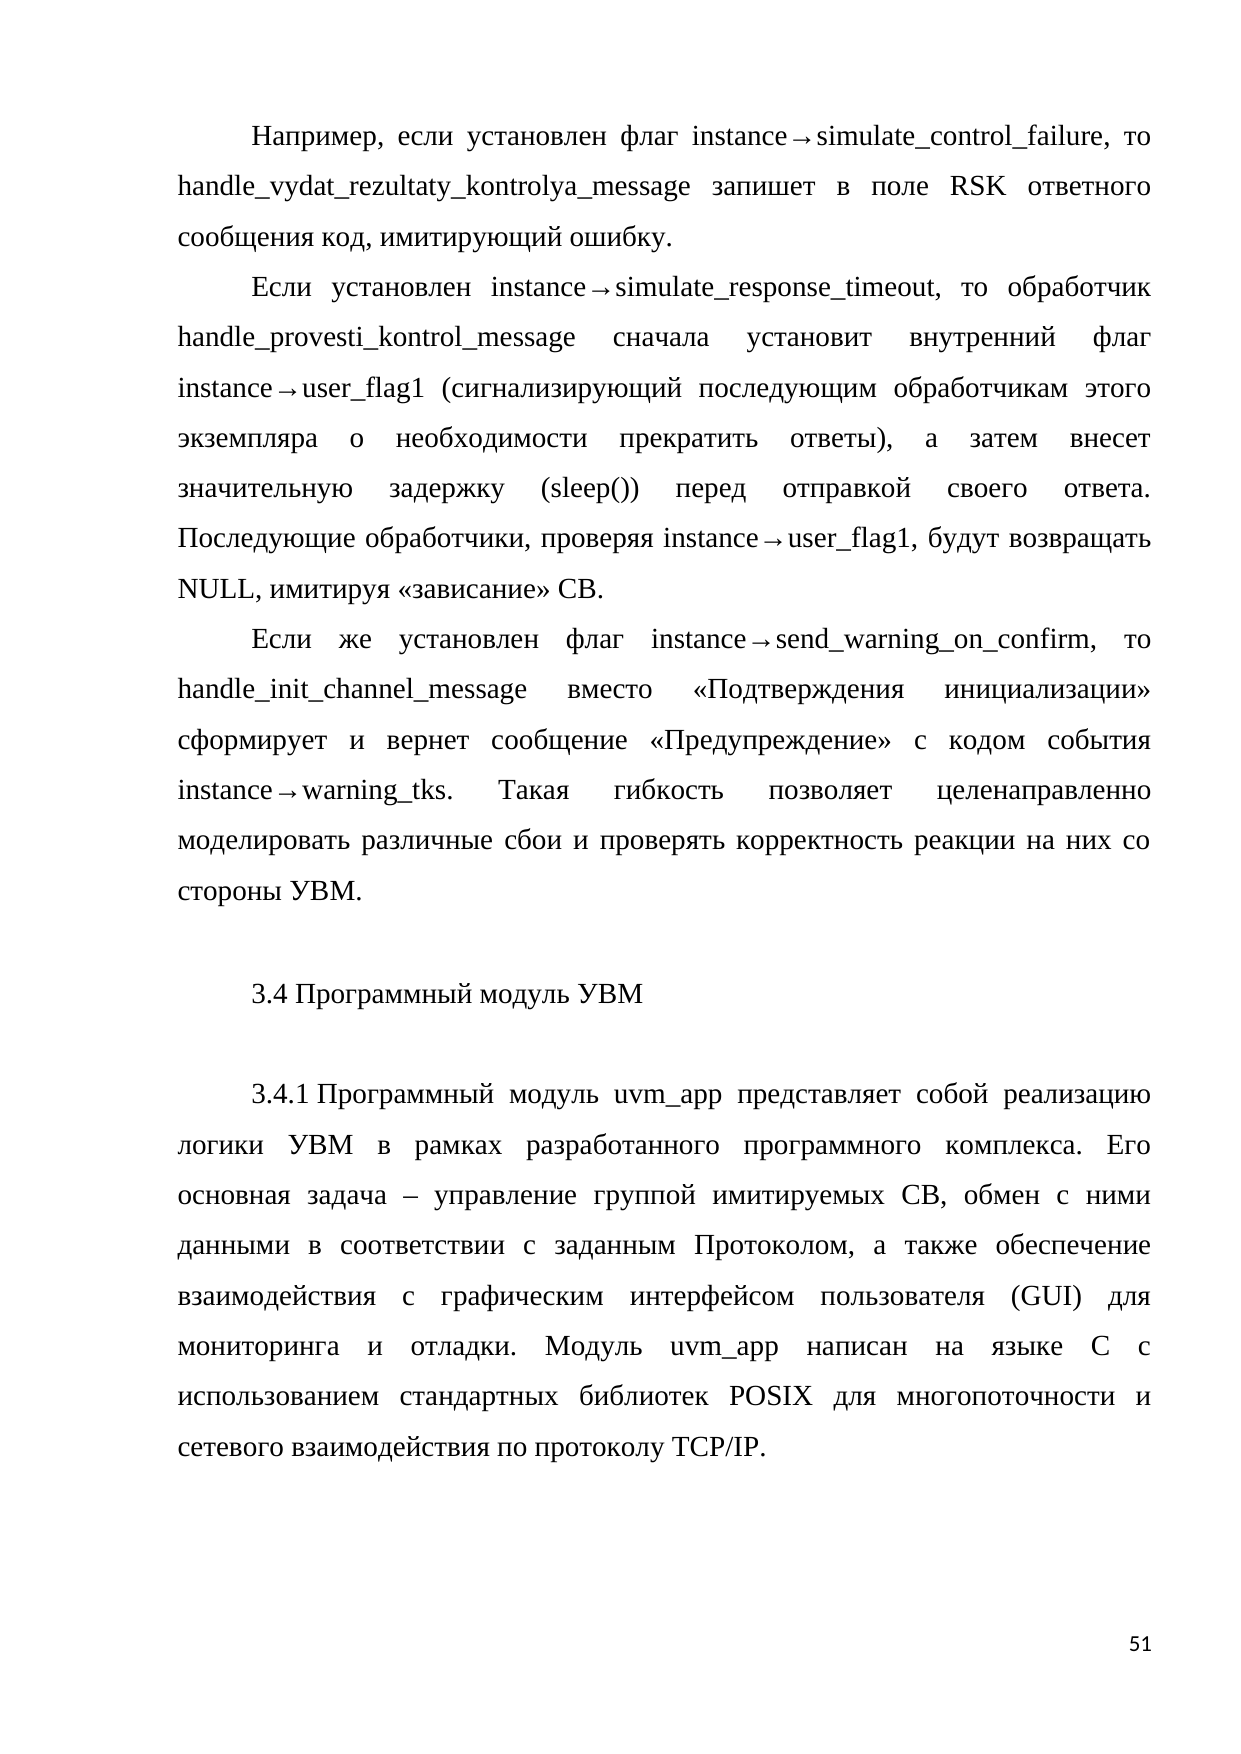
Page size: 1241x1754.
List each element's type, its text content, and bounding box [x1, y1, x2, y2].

text Если же установлен флаг instance→send_warning_on_confirm, то handle_init_channel_message вместо «Подтверждения инициализации» сформирует и вернет сообщение «Предупреждение» с кодом события instance→warning_tks. Такая гибкость позволяет целенаправленно моделировать различные сбои и проверять корректность реакции на них со стороны УВМ. [177, 621, 1152, 906]
text Программный модуль УВМ [177, 976, 1152, 1009]
text Если установлен instance→simulate_response_timeout, то обработчик handle_provesti_kontrol_message сначала установит внутренний флаг instance→user_flag1 (сигнализирующий последующим обработчикам этого экземпляра о необходимости прекратить ответы), а затем внесет значительную задержку (sleep()) перед отправкой своего ответа. Последующие обработчики, проверяя instance→user_flag1, будут возвращать NULL, имитируя «зависание» СВ. [177, 269, 1152, 604]
text Например, если установлен флаг instance→simulate_control_failure, то handle_vydat_rezultaty_kontrolya_message запишет в поле RSK ответного сообщения код, имитирующий ошибку. [177, 118, 1152, 252]
text Программный модуль uvm_app представляет собой реализацию логики УВМ в рамках разработанного программного комплекса. Его основная задача – управление группой имитируемых СВ, обмен с ними данными в соответствии с заданным Протоколом, а также обеспечение взаимодействия с графическим интерфейсом пользователя (GUI) для мониторинга и отладки. Модуль uvm_app написан на языке C с использованием стандартных библиотек POSIX для многопоточности и сетевого взаимодействия по протоколу TCP/IP. [177, 1077, 1152, 1462]
